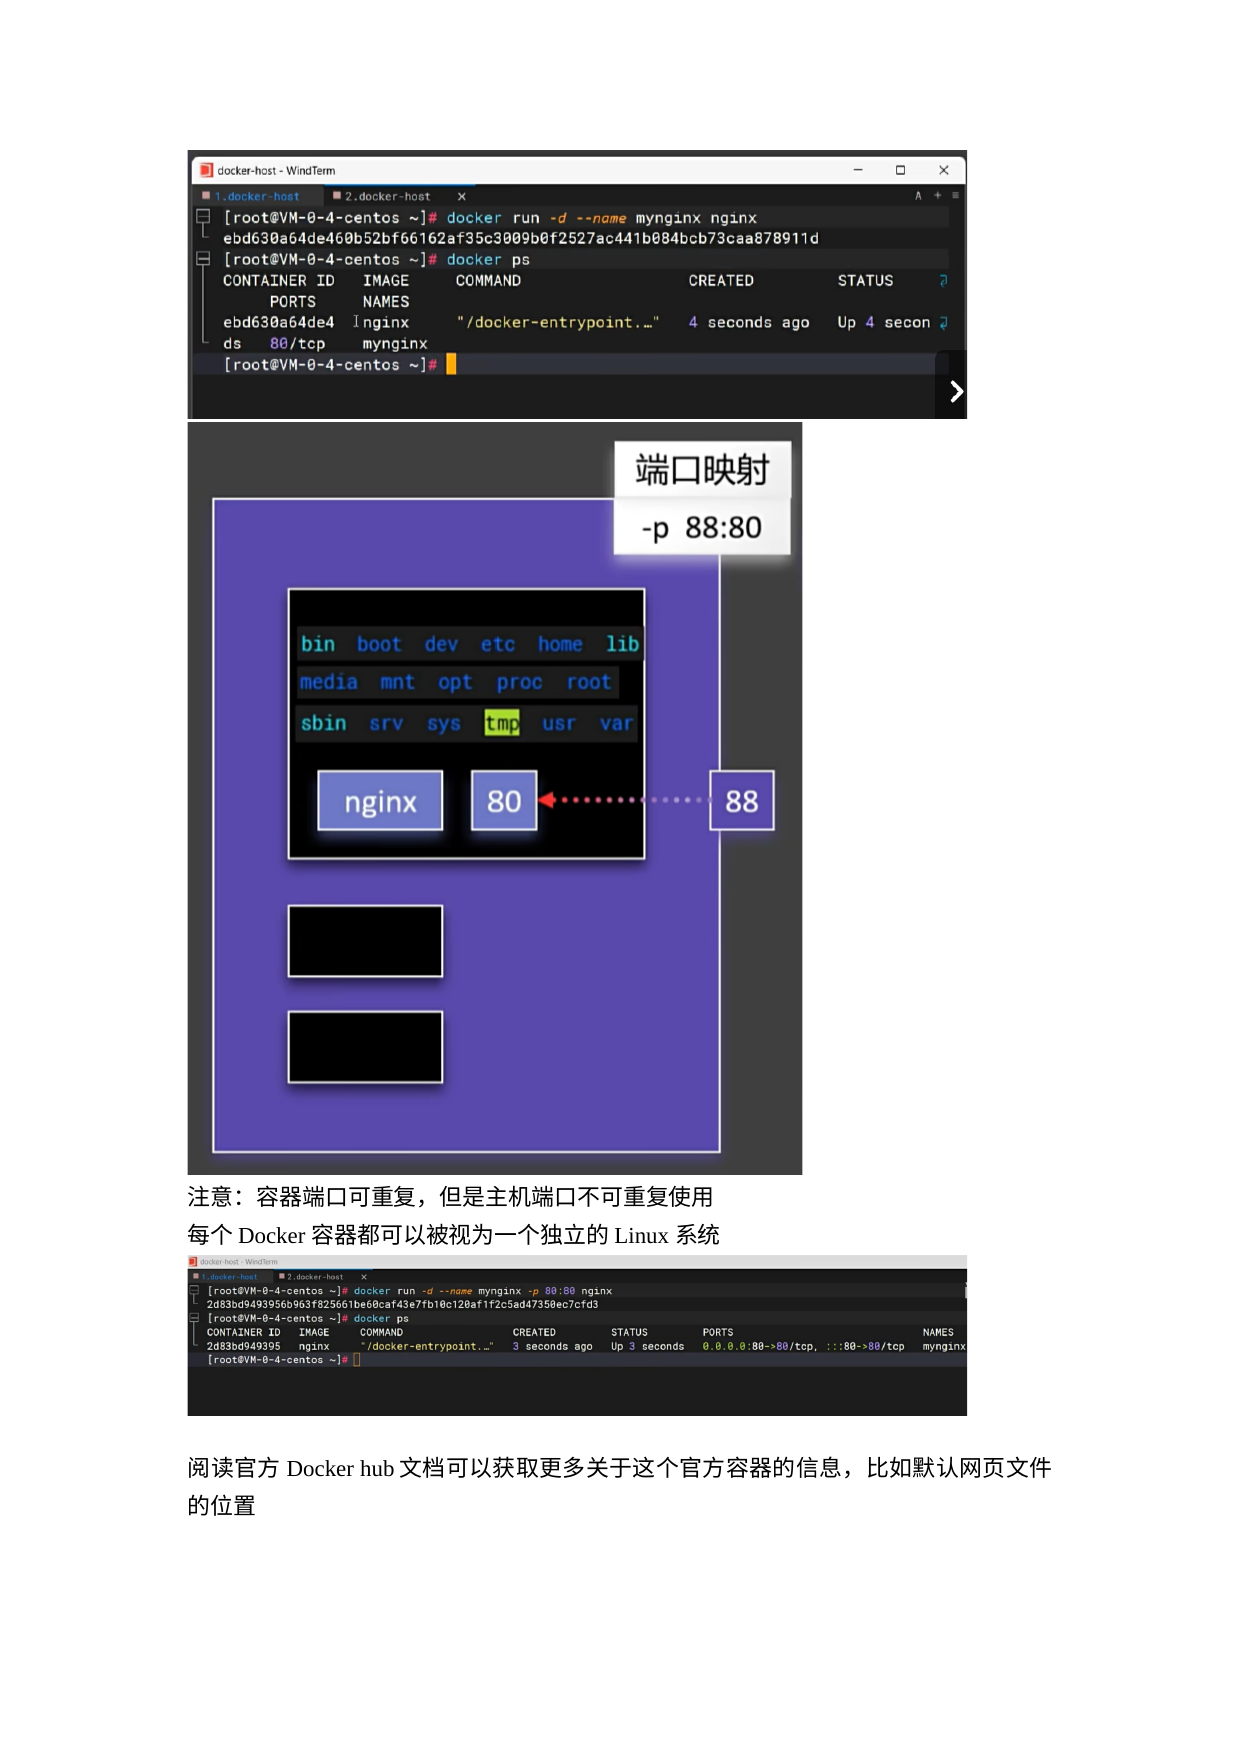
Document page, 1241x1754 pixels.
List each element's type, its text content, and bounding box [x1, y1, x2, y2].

text 注意：容器端口可重复，但是主机端口不可重复使用 [187, 1179, 1053, 1212]
picture [187, 150, 968, 419]
picture [187, 422, 803, 1175]
text 阅读官方 Docker hub文档可以获取更多关于这个官方容器的信息，比如默认网页文件的位置 [187, 1449, 1053, 1521]
text 每个Docker 容器都可以被视为一个独立的 Linux 系统 [187, 1217, 1053, 1250]
picture [187, 1255, 968, 1416]
